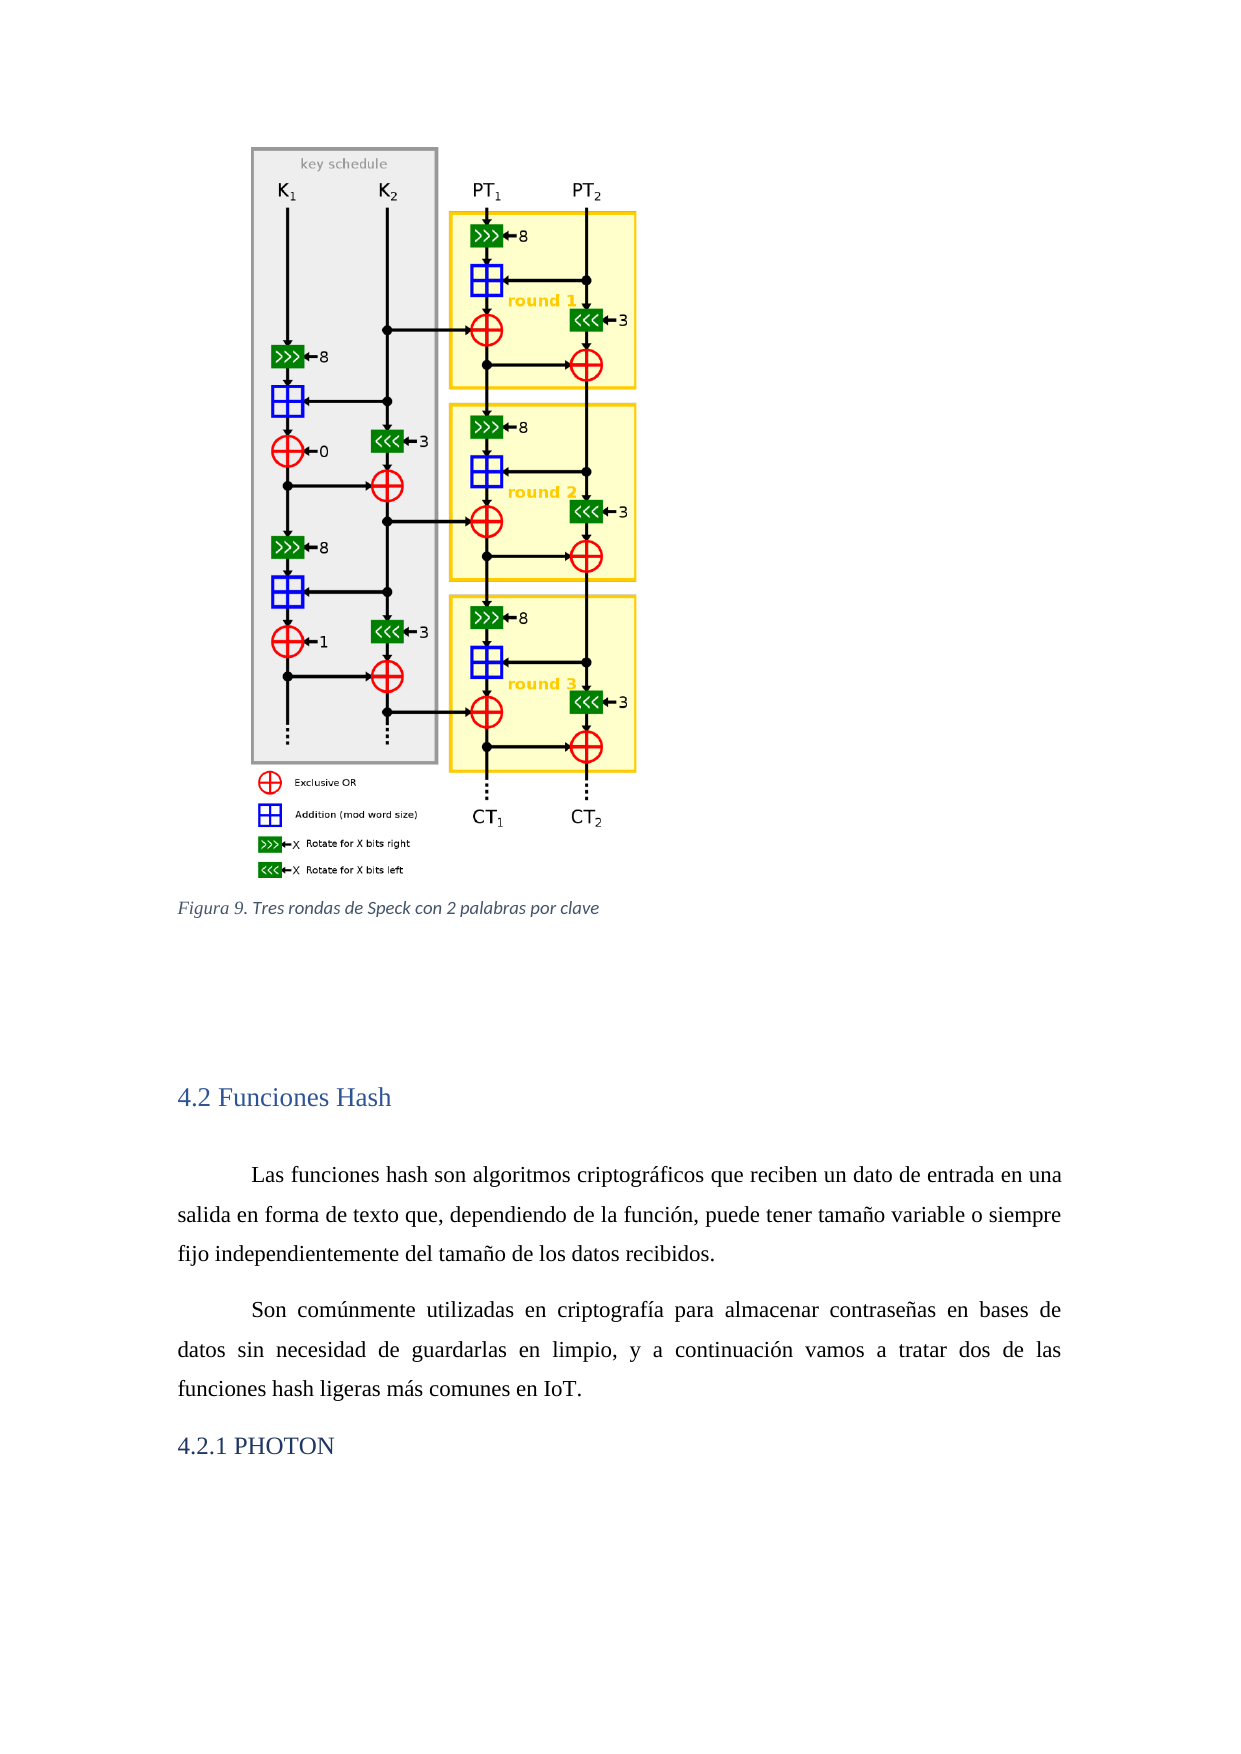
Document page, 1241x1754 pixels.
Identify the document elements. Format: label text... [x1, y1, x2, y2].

text Son comúnmente utilizadas en criptografía para almacenar contraseñas en bases de datos sin necesidad de guardarlas en limpio, y a continuación vamos a tratar dos de las funciones hash ligeras más comunes en IoT. [177, 1296, 1063, 1402]
text Las funciones hash son algoritmos criptográficos que reciben un dato de entrada en una salida en forma de texto que, dependiendo de la función, puede tener tamaño variable o siempre fijo independientemente del tamaño de los datos recibidos. [177, 1161, 1063, 1266]
subtitle 4.2.1 PHOTON [177, 1431, 1063, 1460]
subtitle 4.2 Funciones Hash [177, 1081, 1063, 1112]
text Figura 9. Tres rondas de Speck con 2 palabras por clave [177, 896, 1063, 919]
picture [251, 147, 637, 878]
